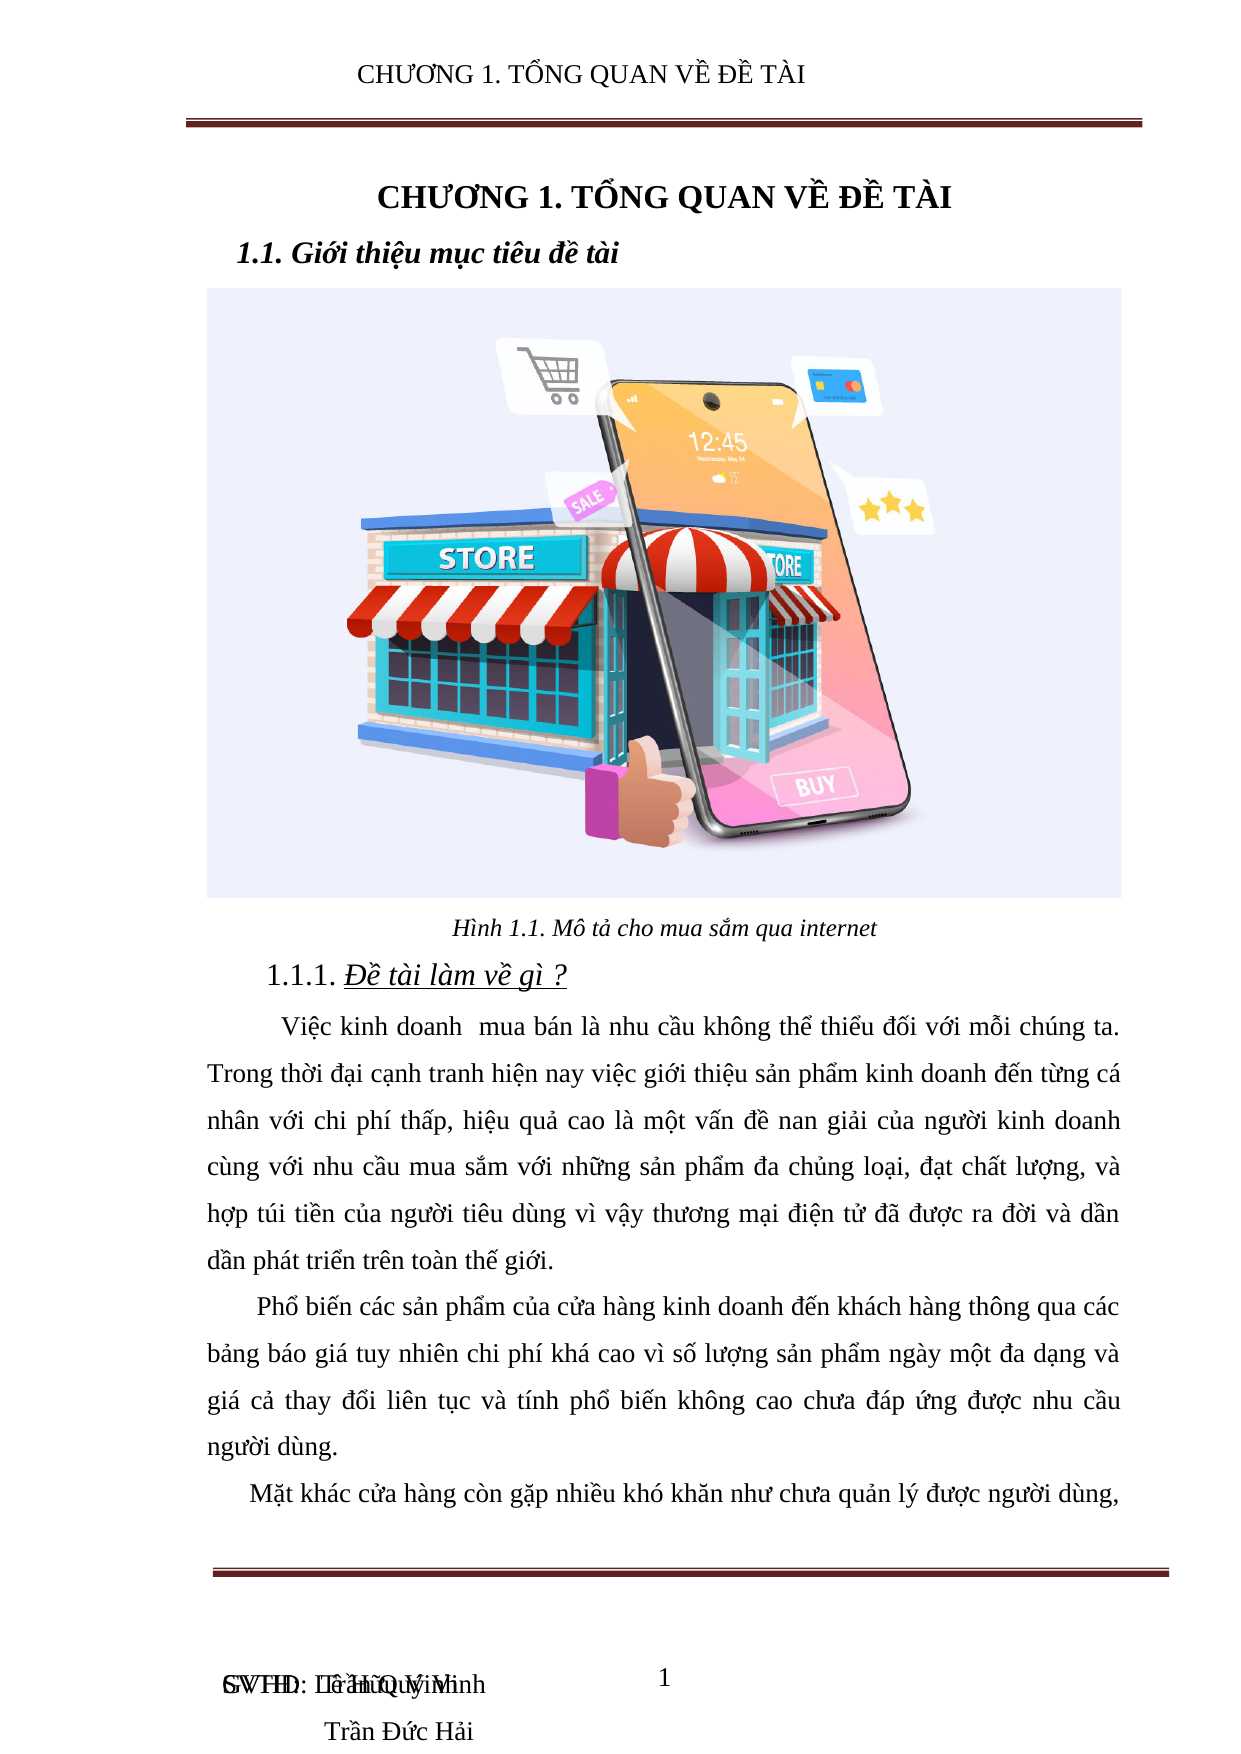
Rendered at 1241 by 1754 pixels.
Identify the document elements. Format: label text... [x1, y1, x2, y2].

text Phổ biến các sản phẩm của cửa hàng kinh doanh đến khách hàng thông qua các bảng báo giá tuy nhiên chi phí khá cao vì số lượng sản phẩm ngày một đa dạng và giá cả thay đổi liên tục và tính phổ biến không cao chưa đáp ứng được nhu cầu người dùng. [207, 1290, 1122, 1462]
subtitle TỔNG QUAN VỀ ĐỀ TÀI [207, 177, 1122, 216]
subtitle Giới thiệu mục tiêu đề tài [207, 235, 1122, 271]
subtitle Đề tài làm về gì ? [207, 957, 1122, 992]
picture [206, 288, 1122, 898]
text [207, 1477, 1122, 1508]
text Việc kinh doanh mua bán là nhu cầu không thể thiểu đối với mỗi chúng ta. Trong thời đại cạnh tranh hiện nay việc giới thiệu sản phẩm kinh doanh đến từng cá nhân với chi phí thấp, hiệu quả cao là một vấn đề nan giải của người kinh doanh cùng với nhu cầu mua sắm với những sản phẩm đa chủng loại, đạt chất lượng, và hợp túi tiền của người tiêu dùng vì vậy thương mại điện tử đã được ra đời và dần dần phát triển trên toàn thế giới. [207, 1010, 1122, 1275]
